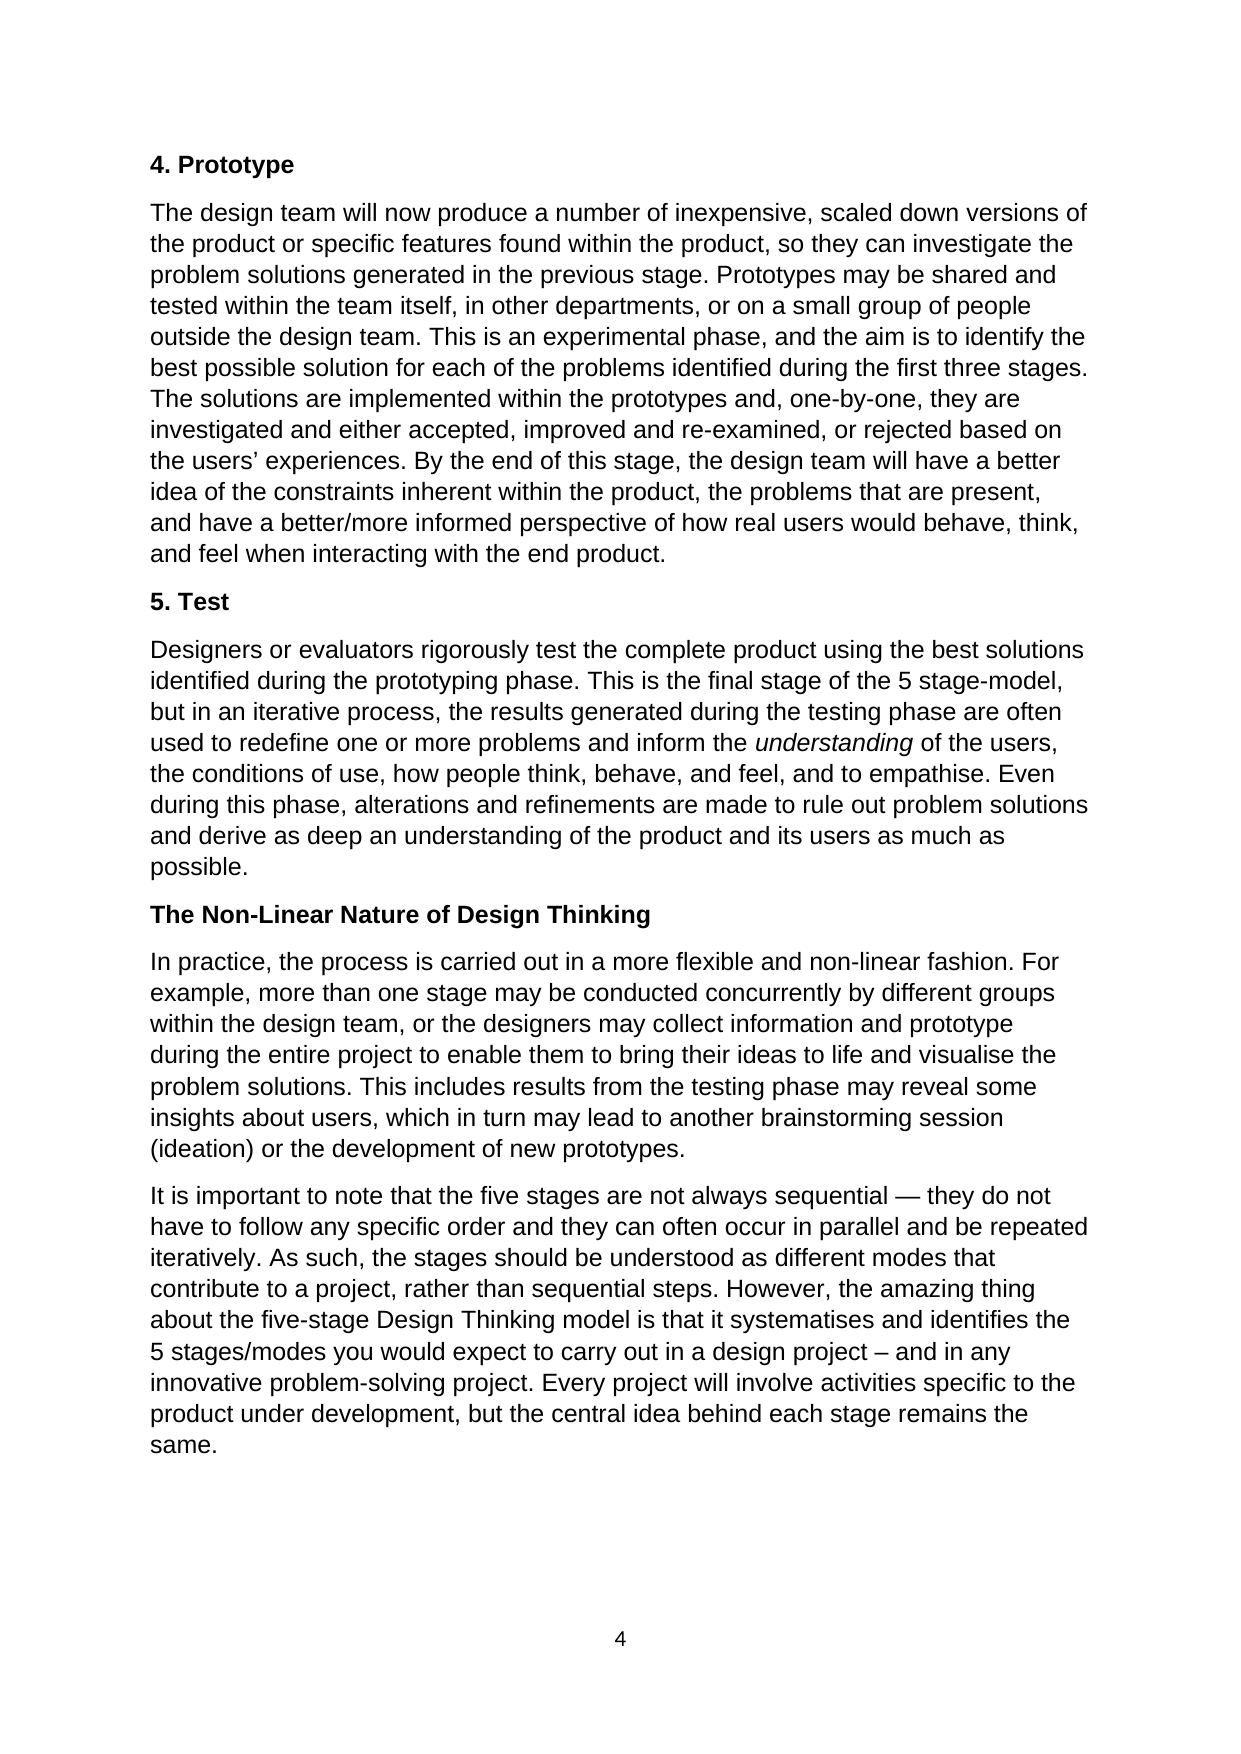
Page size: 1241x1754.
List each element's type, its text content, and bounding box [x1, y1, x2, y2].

text It is important to note that the five stages are not always sequential — they do not have to follow any specific order and they can often occur in parallel and be repeated iteratively. As such, the stages should be understood as different modes that contribute to a project, rather than sequential steps. However, the amazing thing about the five-stage Design Thinking model is that it systematises and identifies the 5 stages/modes you would expect to carry out in a design project – and in any innovative problem-solving project. Every project will involve activities specific to the product under development, but the central idea behind each stage remains the same. [150, 1181, 1090, 1458]
text Designers or evaluators rigorously test the complete product using the best solutions identified during the prototyping phase. This is the final stage of the 5 stage-model, but in an iterative process, the results generated during the testing phase are often used to redefine one or more problems and inform the understanding of the users, the conditions of use, how people think, behave, and feel, and to empathise. Even during this phase, alterations and refinements are made to rule out problem solutions and derive as deep an understanding of the product and its users as much as possible. [150, 634, 1090, 881]
text 5. Test [150, 587, 1090, 616]
text The Non-Linear Nature of Design Thinking [150, 899, 1090, 928]
text In practice, the process is carried out in a more flexible and non-linear fashion. For example, more than one stage may be conducted concurrently by different groups within the design team, or the designers may collect information and prototype during the entire project to enable them to bring their ideas to life and visualise the problem solutions. This includes results from the testing phase may reveal some insights about users, which in turn may lead to another brainstorming session (ideation) or the development of new prototypes. [150, 947, 1090, 1162]
text The design team will now produce a number of inexpensive, scaled down versions of the product or specific features found within the product, so they can investigate the problem solutions generated in the previous stage. Prototypes may be shared and tested within the team itself, in other departments, or on a small group of people outside the design team. This is an experimental phase, and the aim is to identify the best possible solution for each of the problems identified during the first three stages. The solutions are implemented within the prototypes and, one-by-one, they are investigated and either accepted, improved and re-examined, or rejected based on the users’ experiences. By the end of this stage, the design team will have a better idea of the constraints inherent within the product, the problems that are present, and have a better/more informed perspective of how real users would behave, think, and feel when interacting with the end product. [150, 198, 1090, 568]
text 4. Prototype [150, 150, 1090, 179]
